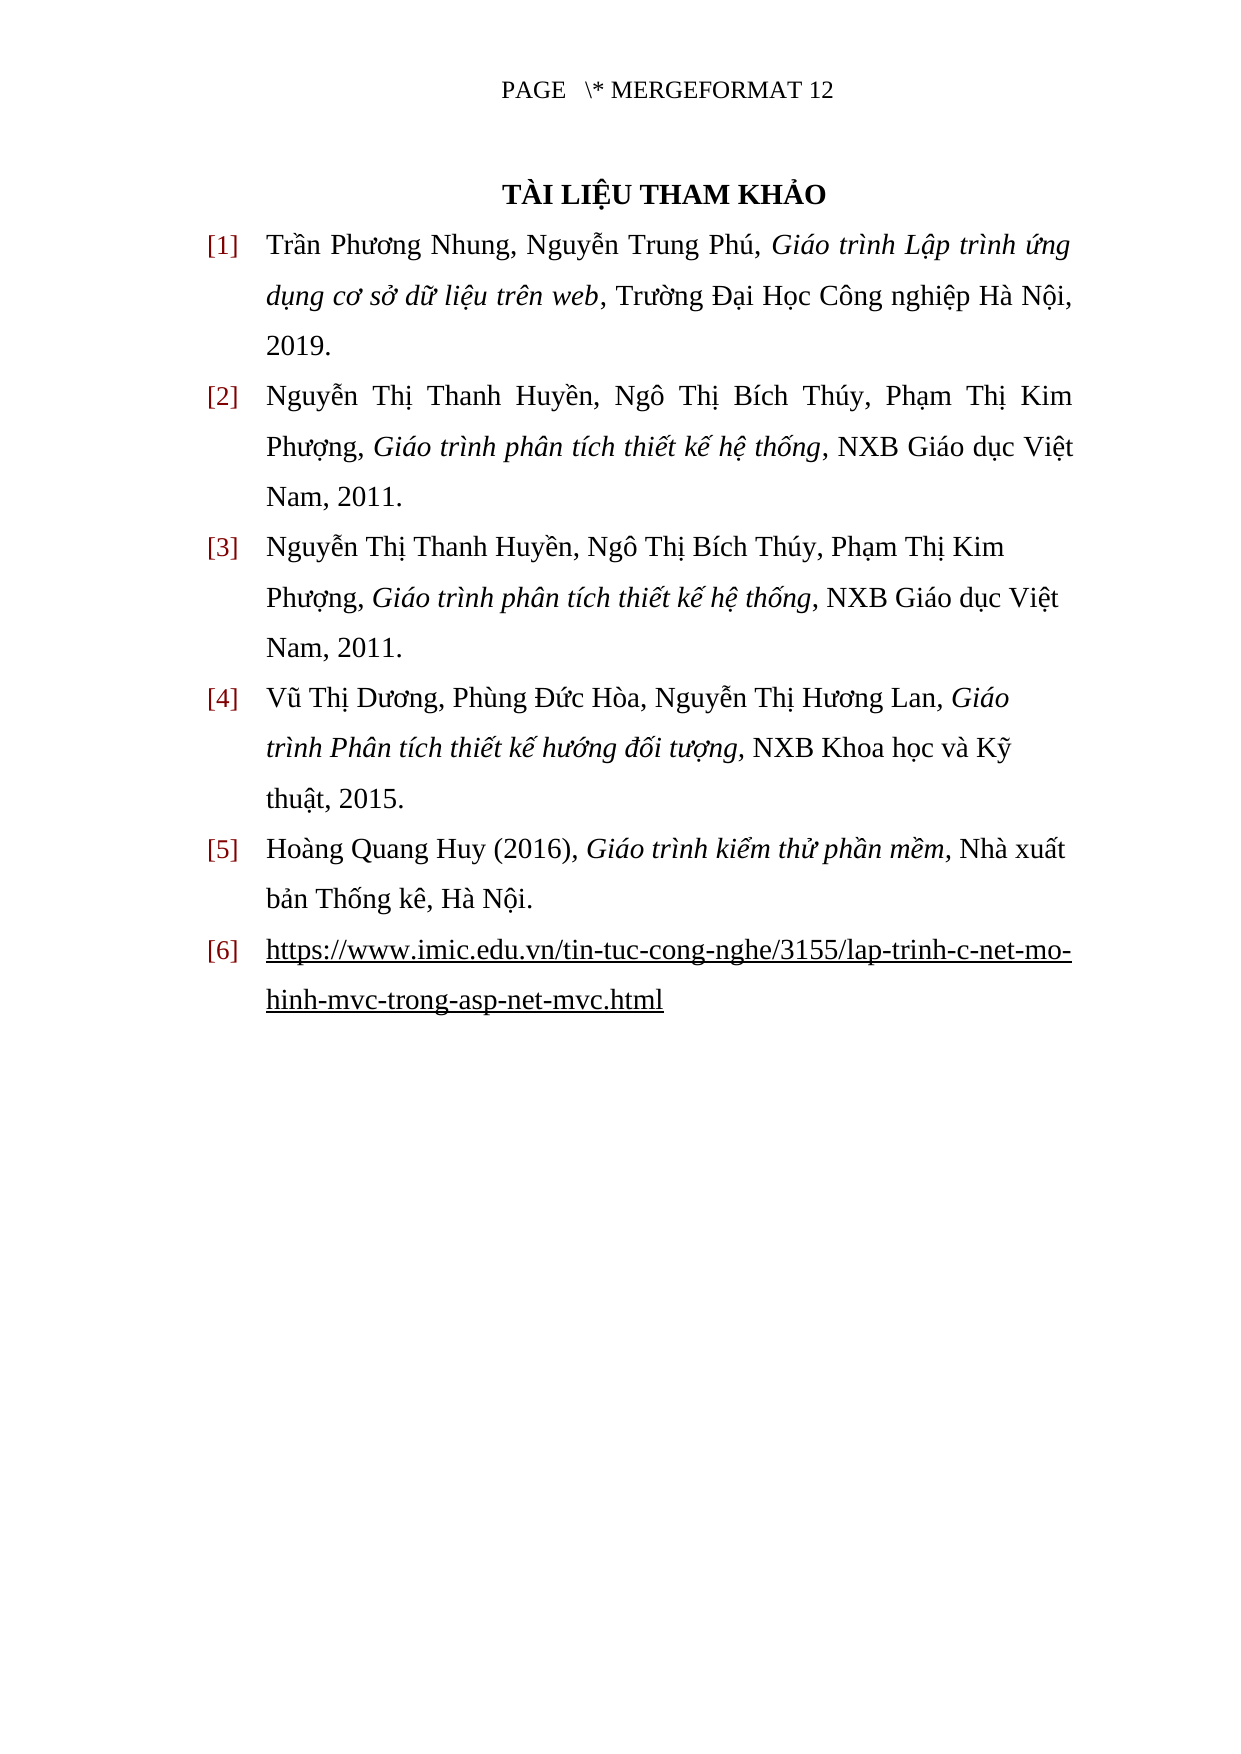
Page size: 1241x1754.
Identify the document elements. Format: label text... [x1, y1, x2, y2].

list Hoàng Quang Huy (2016), Giáo trình kiểm thử phần mềm, Nhà xuất bản Thống kê, Hà Nội. [207, 831, 1074, 915]
list https://www.imic.edu.vn/tin-tuc-cong-nghe/3155/lap-trinh-c-net-mo-hinh-mvc-trong-asp-net-mvc.html [207, 932, 1074, 1016]
list Nguyễn Thị Thanh Huyền, Ngô Thị Bích Thúy, Phạm Thị Kim Phượng, Giáo trình phân tích thiết kế hệ thống, NXB Giáo dục Việt Nam, 2011. [207, 378, 1074, 513]
list Trần Phương Nhung, Nguyễn Trung Phú, Giáo trình Lập trình ứng dụng cơ sở dữ liệu trên web, Trường Đại Học Công nghiệp Hà Nội, 2019. [207, 227, 1073, 362]
text TÀI LIỆU THAM KHẢO [207, 177, 1122, 211]
list Nguyễn Thị Thanh Huyền, Ngô Thị Bích Thúy, Phạm Thị Kim Phượng, Giáo trình phân tích thiết kế hệ thống, NXB Giáo dục Việt Nam, 2011. [207, 529, 1074, 663]
list Vũ Thị Dương, Phùng Đức Hòa, Nguyễn Thị Hương Lan, Giáo trình Phân tích thiết kế hướng đối tượng, NXB Khoa học và Kỹ thuật, 2015. [207, 680, 1074, 814]
